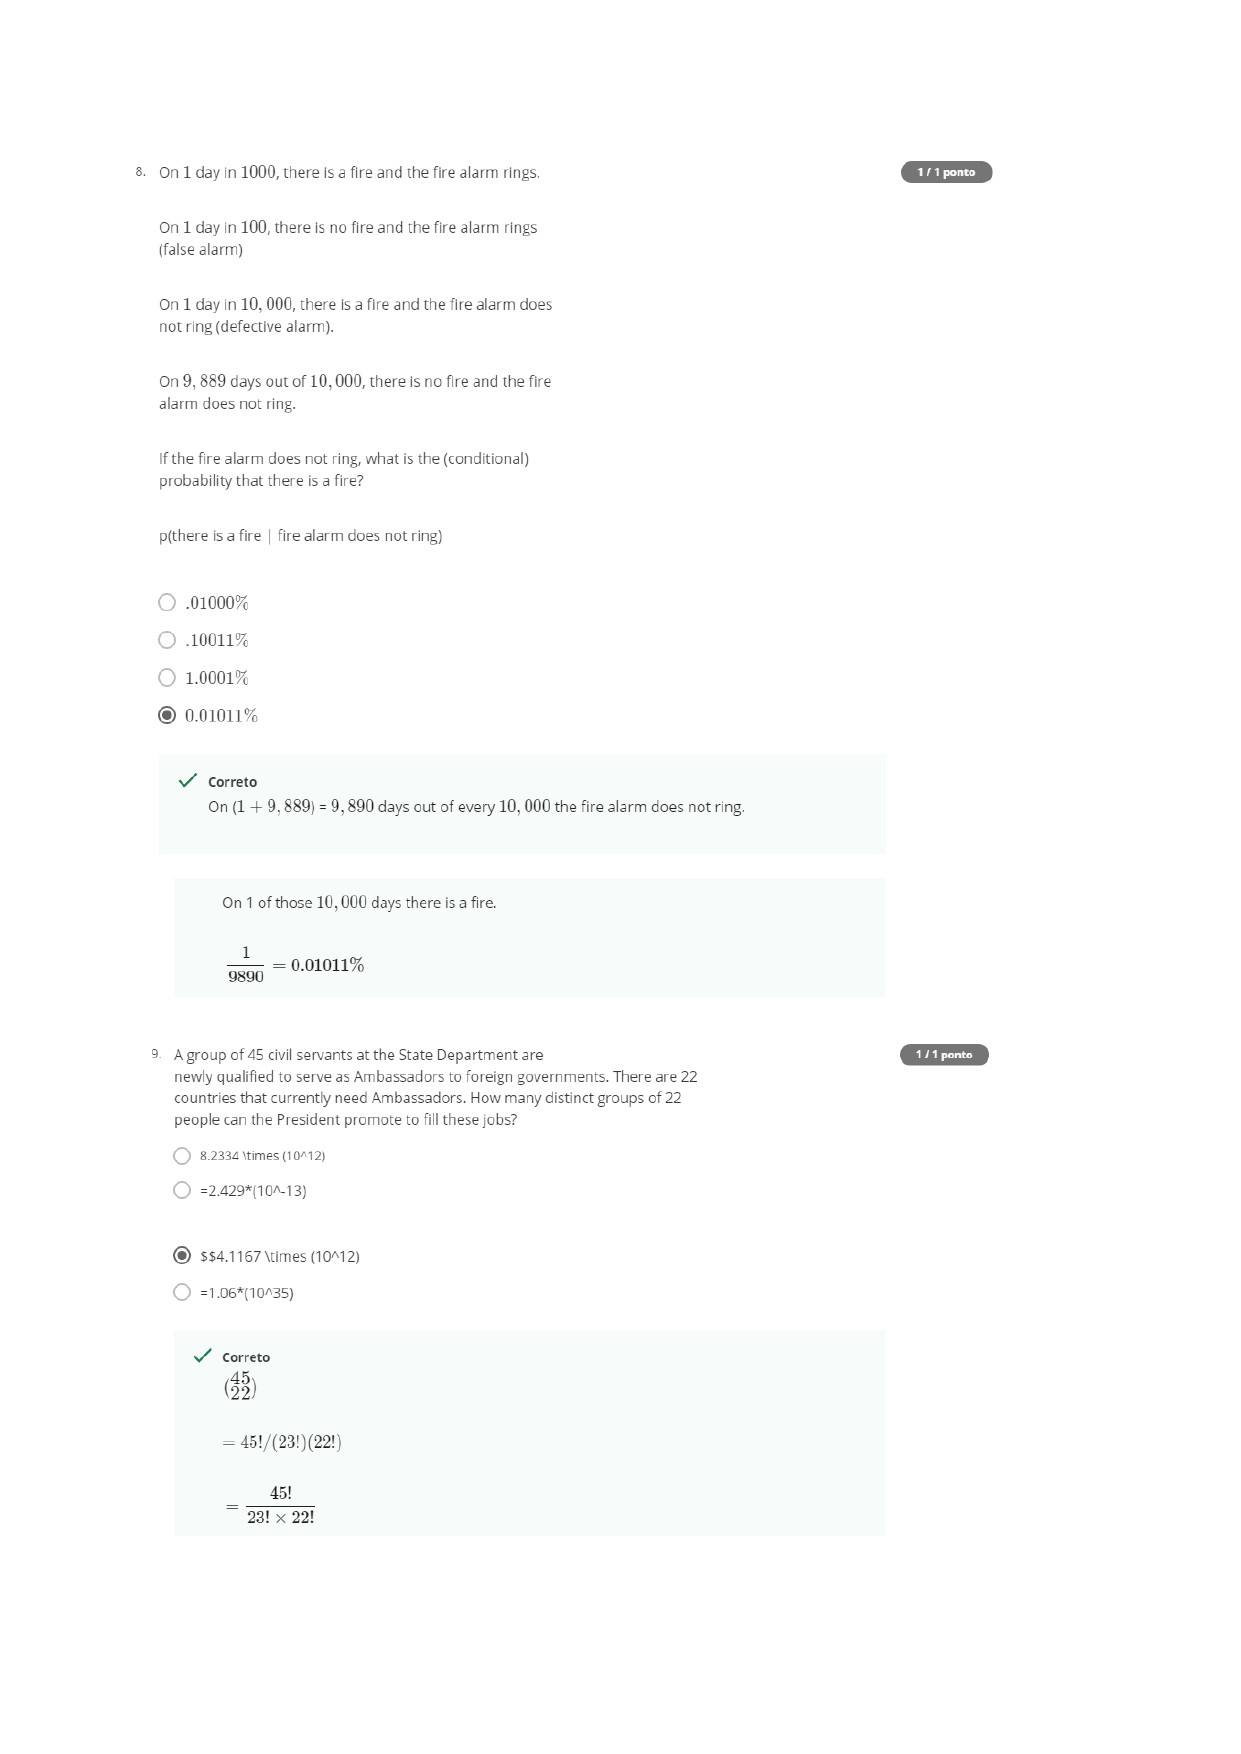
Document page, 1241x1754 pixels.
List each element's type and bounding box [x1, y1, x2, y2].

picture [118, 147, 1003, 854]
picture [118, 878, 1005, 1536]
